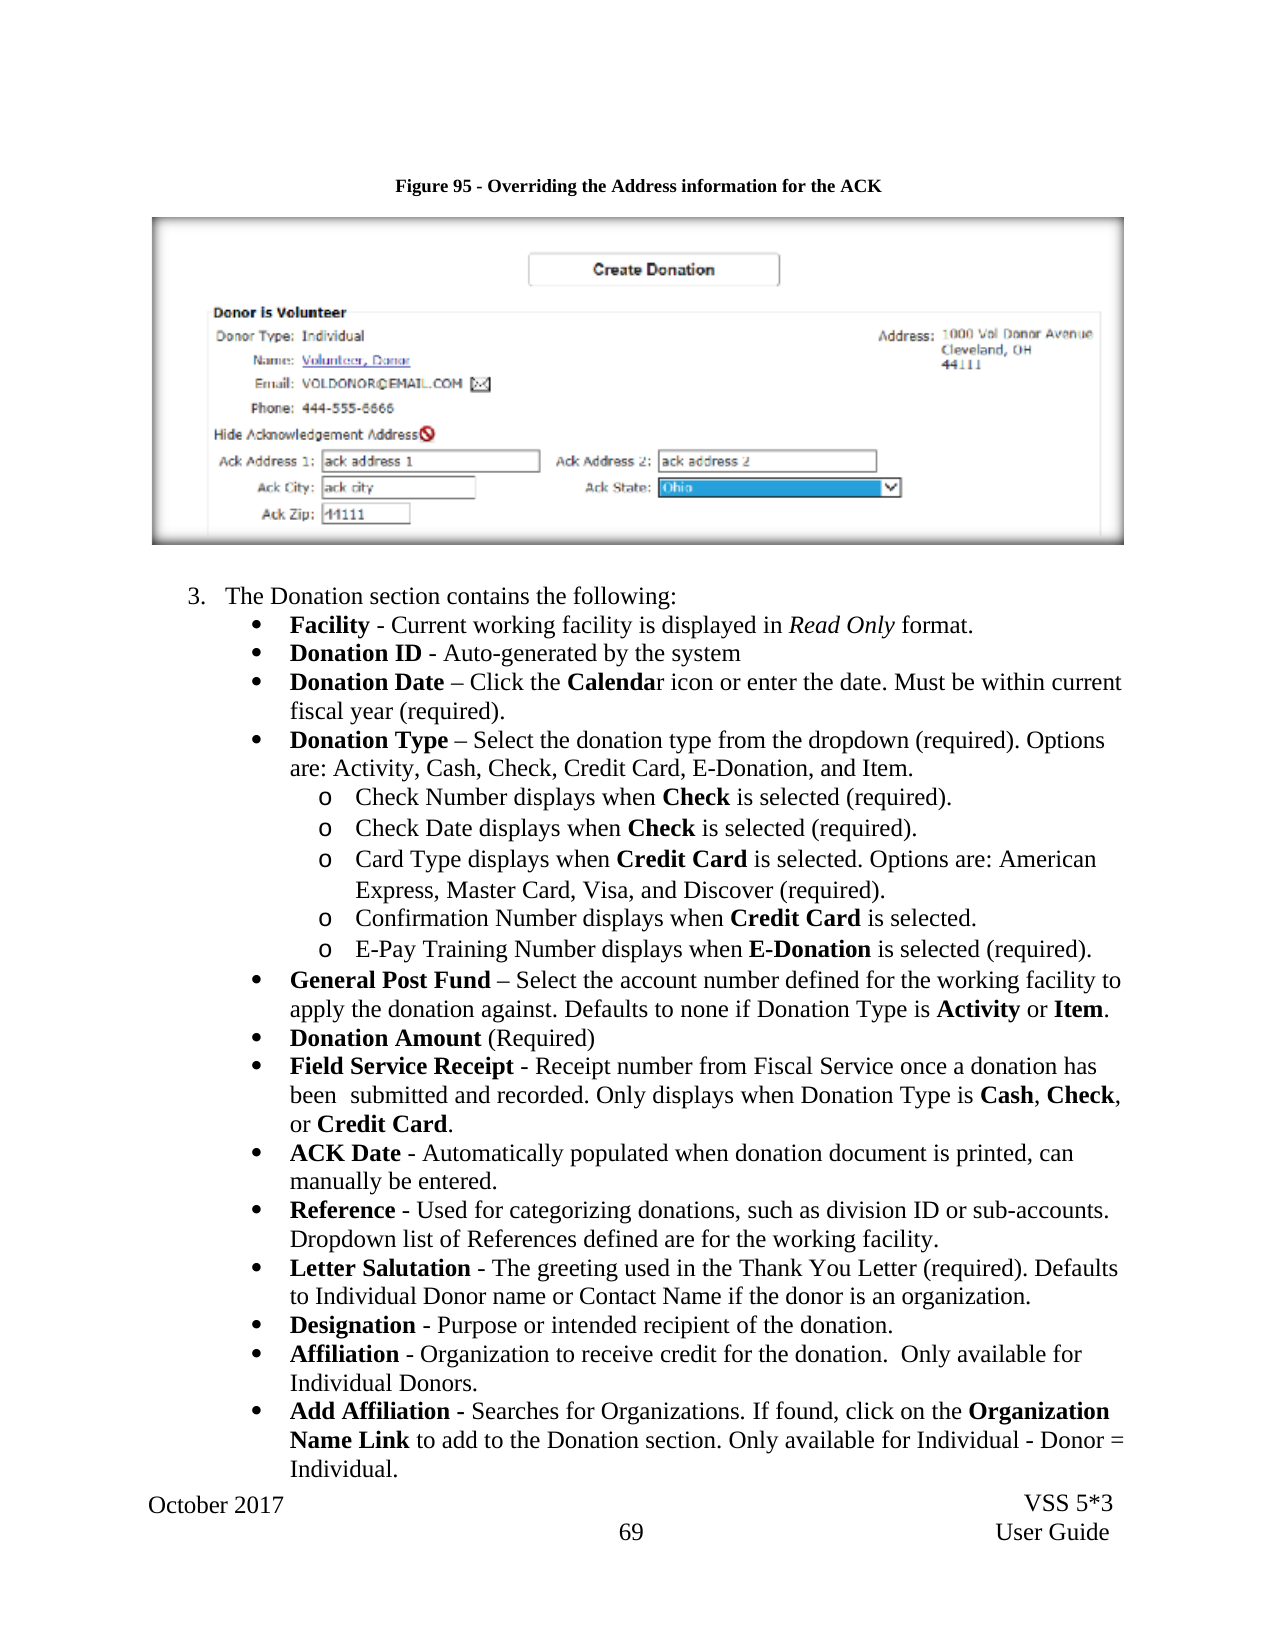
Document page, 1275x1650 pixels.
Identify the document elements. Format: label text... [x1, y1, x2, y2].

list Reference - Used for categorizing donations, such as division ID or sub-accounts. Dropdown list of References defined are for the working facility. [252, 1195, 1137, 1253]
list Field Service Receipt - Receipt number from Fiscal Service once a donation has been submitted and recorded. Only displays when Donation Type is Cash, Check, or Credit Card. [252, 1051, 1137, 1138]
list Check Date displays when Check is selected (required). [318, 813, 1137, 844]
list ACK Date - Automatically populated when donation document is printed, can manually be entered. [252, 1138, 1137, 1195]
list The Donation section contains the following: [187, 581, 1124, 610]
list Card Type displays when Credit Card is selected. Options are: American Express, Master Card, Visa, and Discover (required). [318, 844, 1137, 903]
list Donation Type – Select the donation type from the dropdown (required). Options are: Activity, Cash, Check, Credit Card, E-Donation, and Item. [252, 725, 1137, 782]
list Check Number displays when Check is selected (required). [318, 782, 1137, 813]
list Designation - Purpose or intended recipient of the donation. [252, 1310, 1137, 1339]
list Donation ID - Auto-generated by the system [252, 638, 1137, 667]
list Facility - Current working facility is displayed in Read Only format. [252, 610, 1137, 638]
picture [151, 217, 1124, 545]
list Letter Salutation - The greeting used in the Thank You Letter (required). Defaults to Individual Donor name or Contact Name if the donor is an organization. [252, 1253, 1137, 1310]
text Figure 95 - Overriding the Address information for the ACK [139, 174, 1137, 196]
list Add Affiliation - Searches for Organizations. If found, click on the Organization Name Link to add to the Donation section. Only available for Individual - Donor = Individual. [252, 1396, 1137, 1483]
list Donation Date – Click the Calendar icon or enter the date. Must be within current fiscal year (required). [252, 667, 1137, 725]
list E-Pay Training Number displays when E-Donation is selected (required). [318, 934, 1137, 965]
list General Post Fund – Select the account number defined for the working facility to apply the donation against. Defaults to none if Donation Type is Activity or Item. [252, 965, 1137, 1023]
list Confirmation Number displays when Credit Card is selected. [318, 903, 1137, 934]
list Donation Amount (Required) [252, 1023, 1137, 1051]
list Affiliation - Organization to receive credit for the donation. Only available for Individual Donors. [252, 1339, 1137, 1396]
